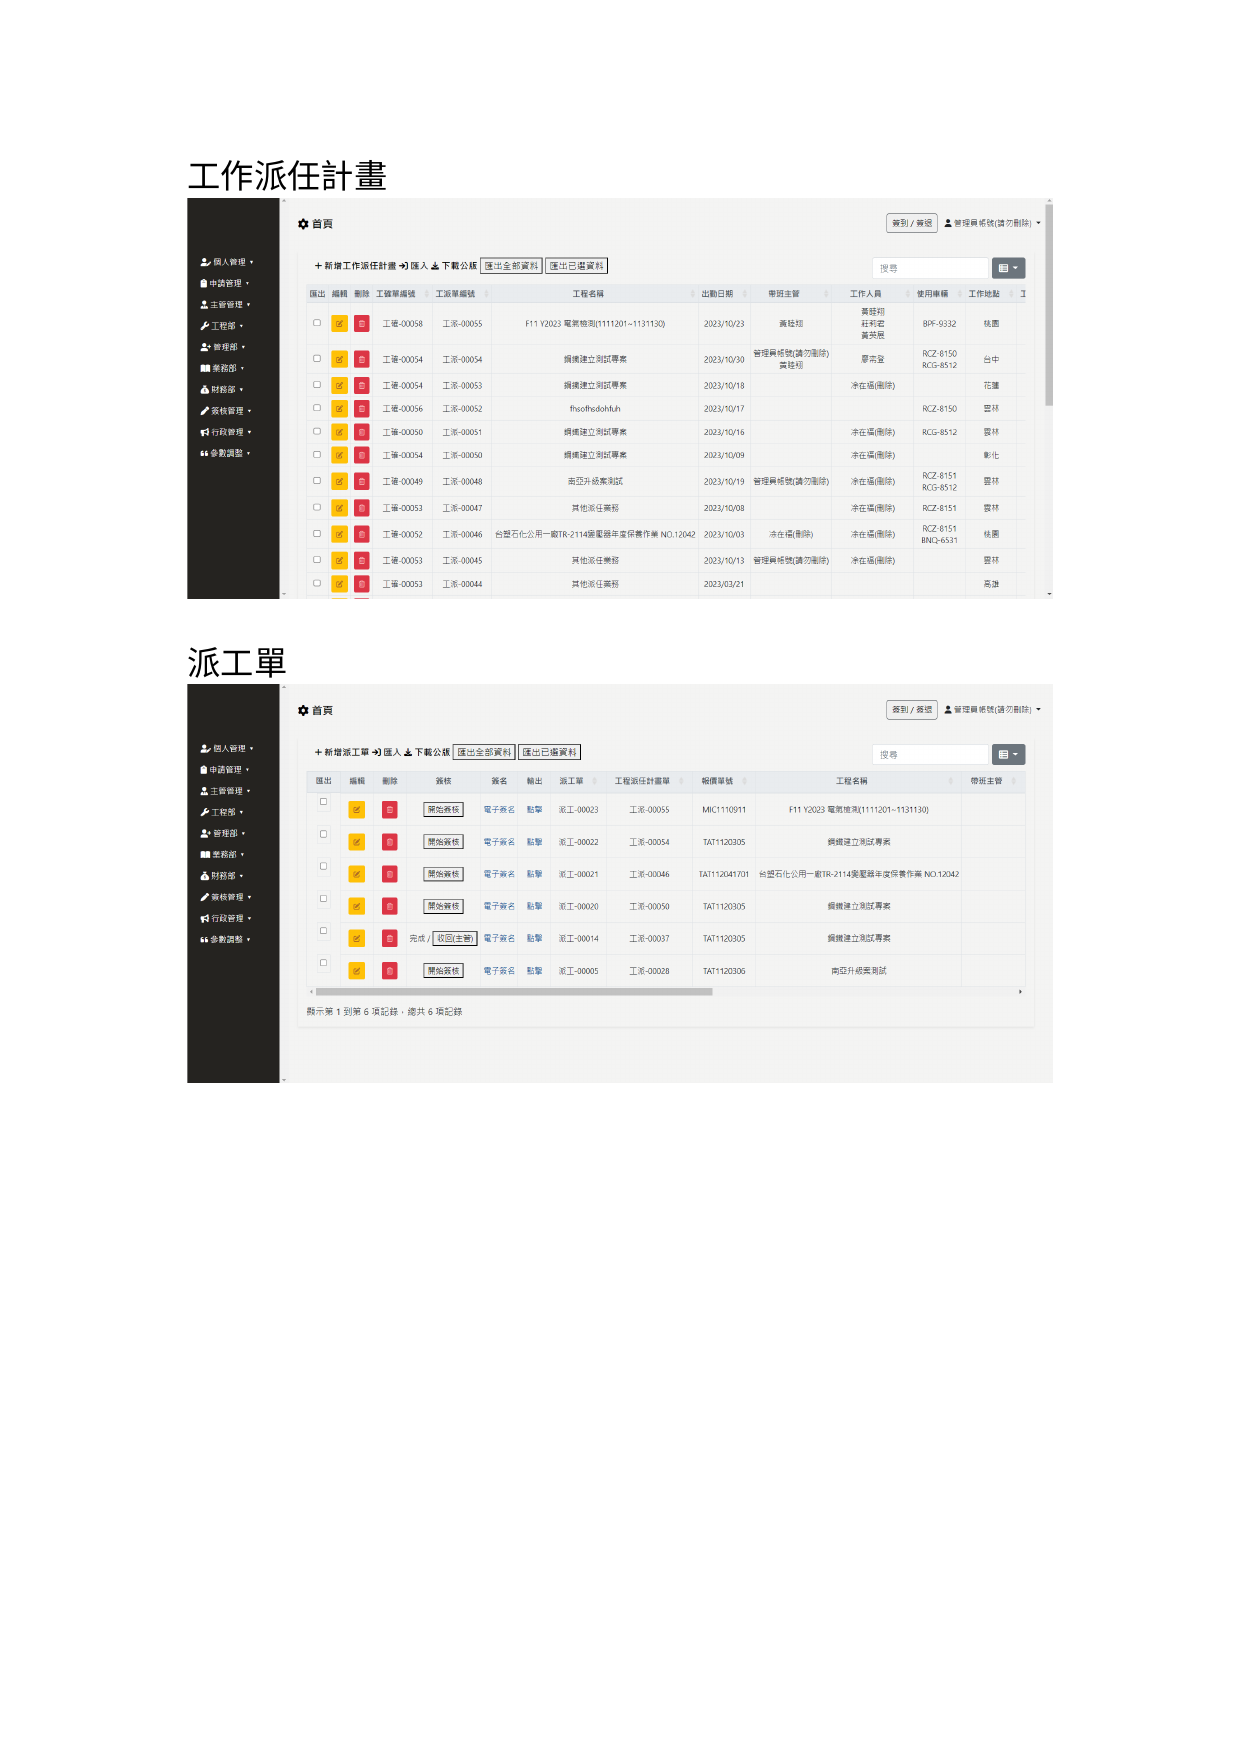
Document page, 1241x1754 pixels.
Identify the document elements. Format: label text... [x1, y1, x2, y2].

picture [187, 198, 1053, 599]
text 派工單 [187, 637, 1053, 684]
text 工作派任計畫 [187, 150, 1053, 198]
picture [187, 684, 1053, 1083]
